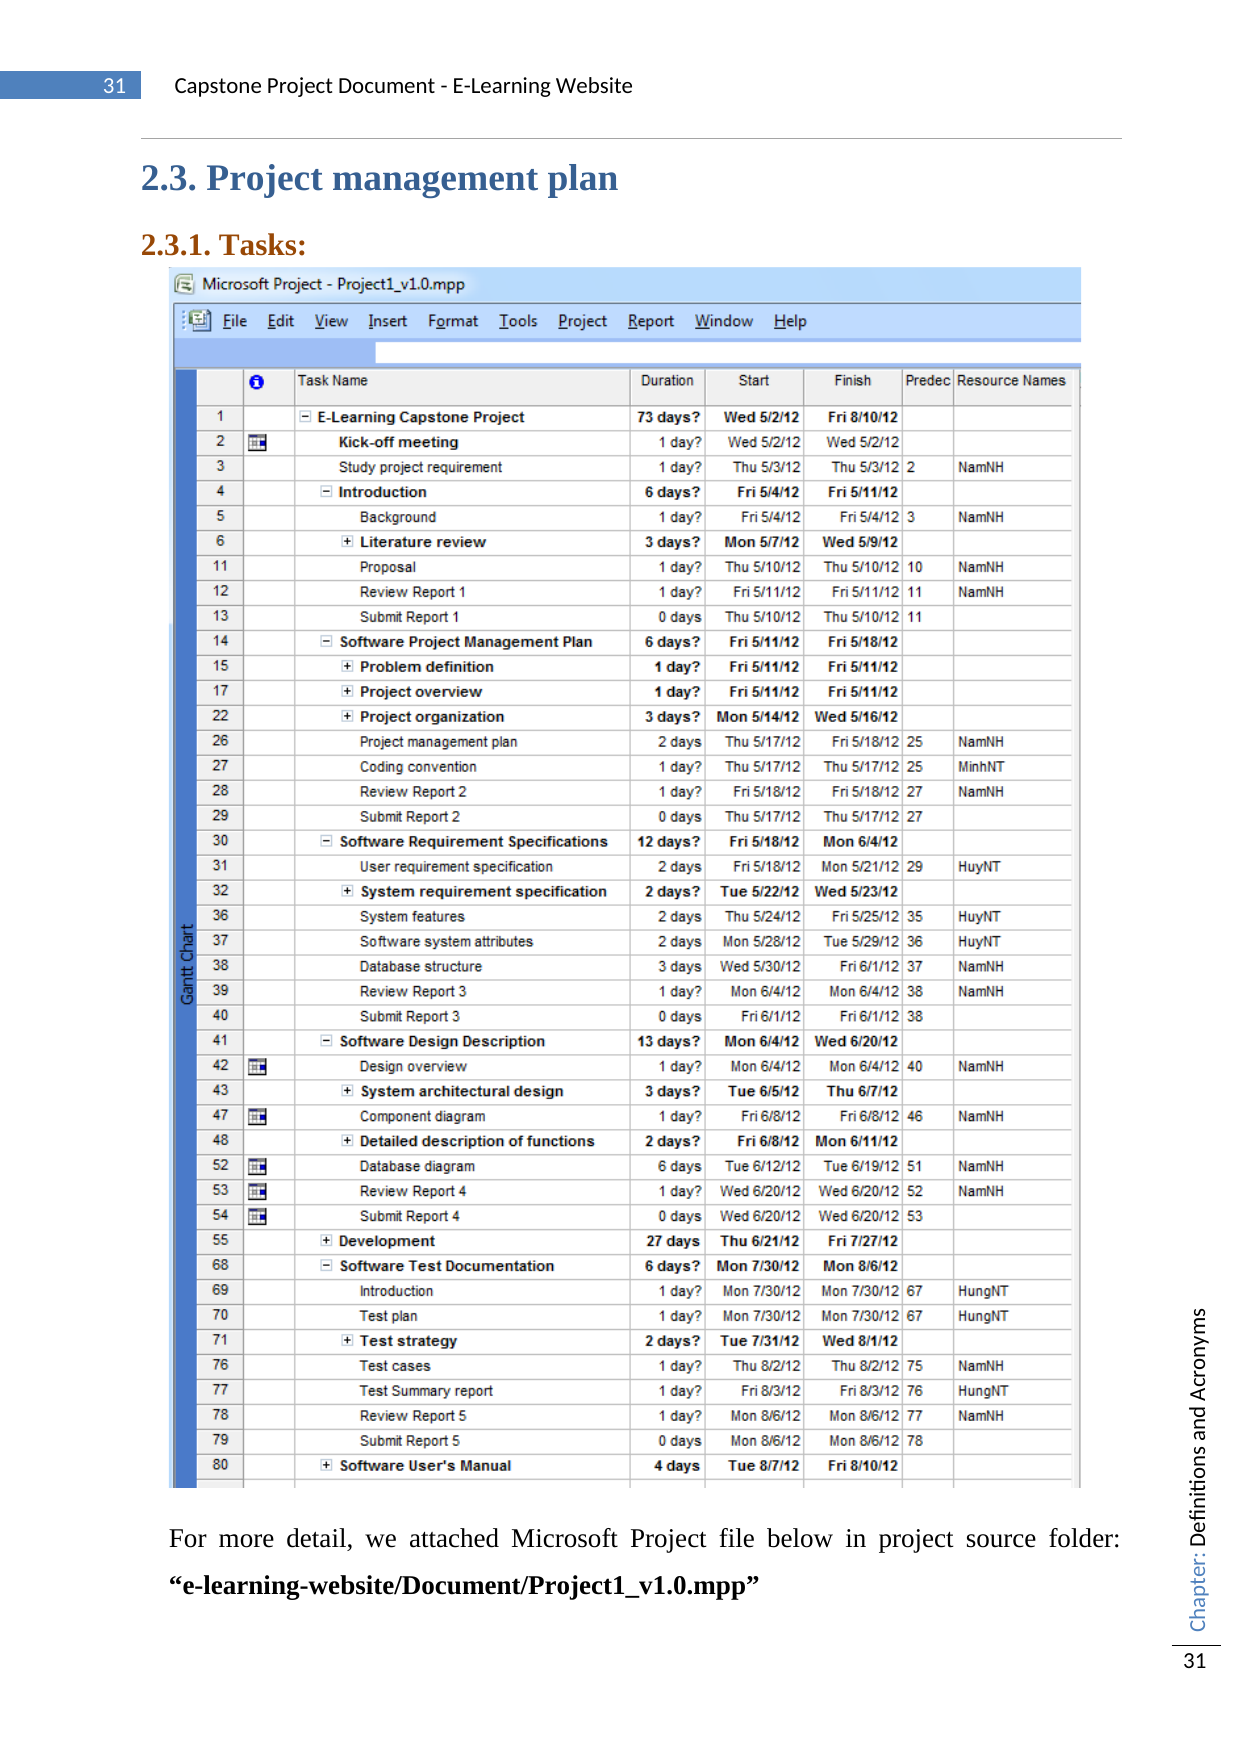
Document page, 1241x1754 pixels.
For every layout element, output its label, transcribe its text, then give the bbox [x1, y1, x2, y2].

subtitle 2.3. Project management plan [141, 155, 1122, 198]
picture [168, 267, 1082, 1488]
subtitle 2.3.1. Tasks: [141, 226, 1122, 262]
text For more detail, we attached Microsoft Project file below in project source folder: “e-learning-website/Document/Project1_v1.0.mpp” [169, 1522, 1122, 1600]
